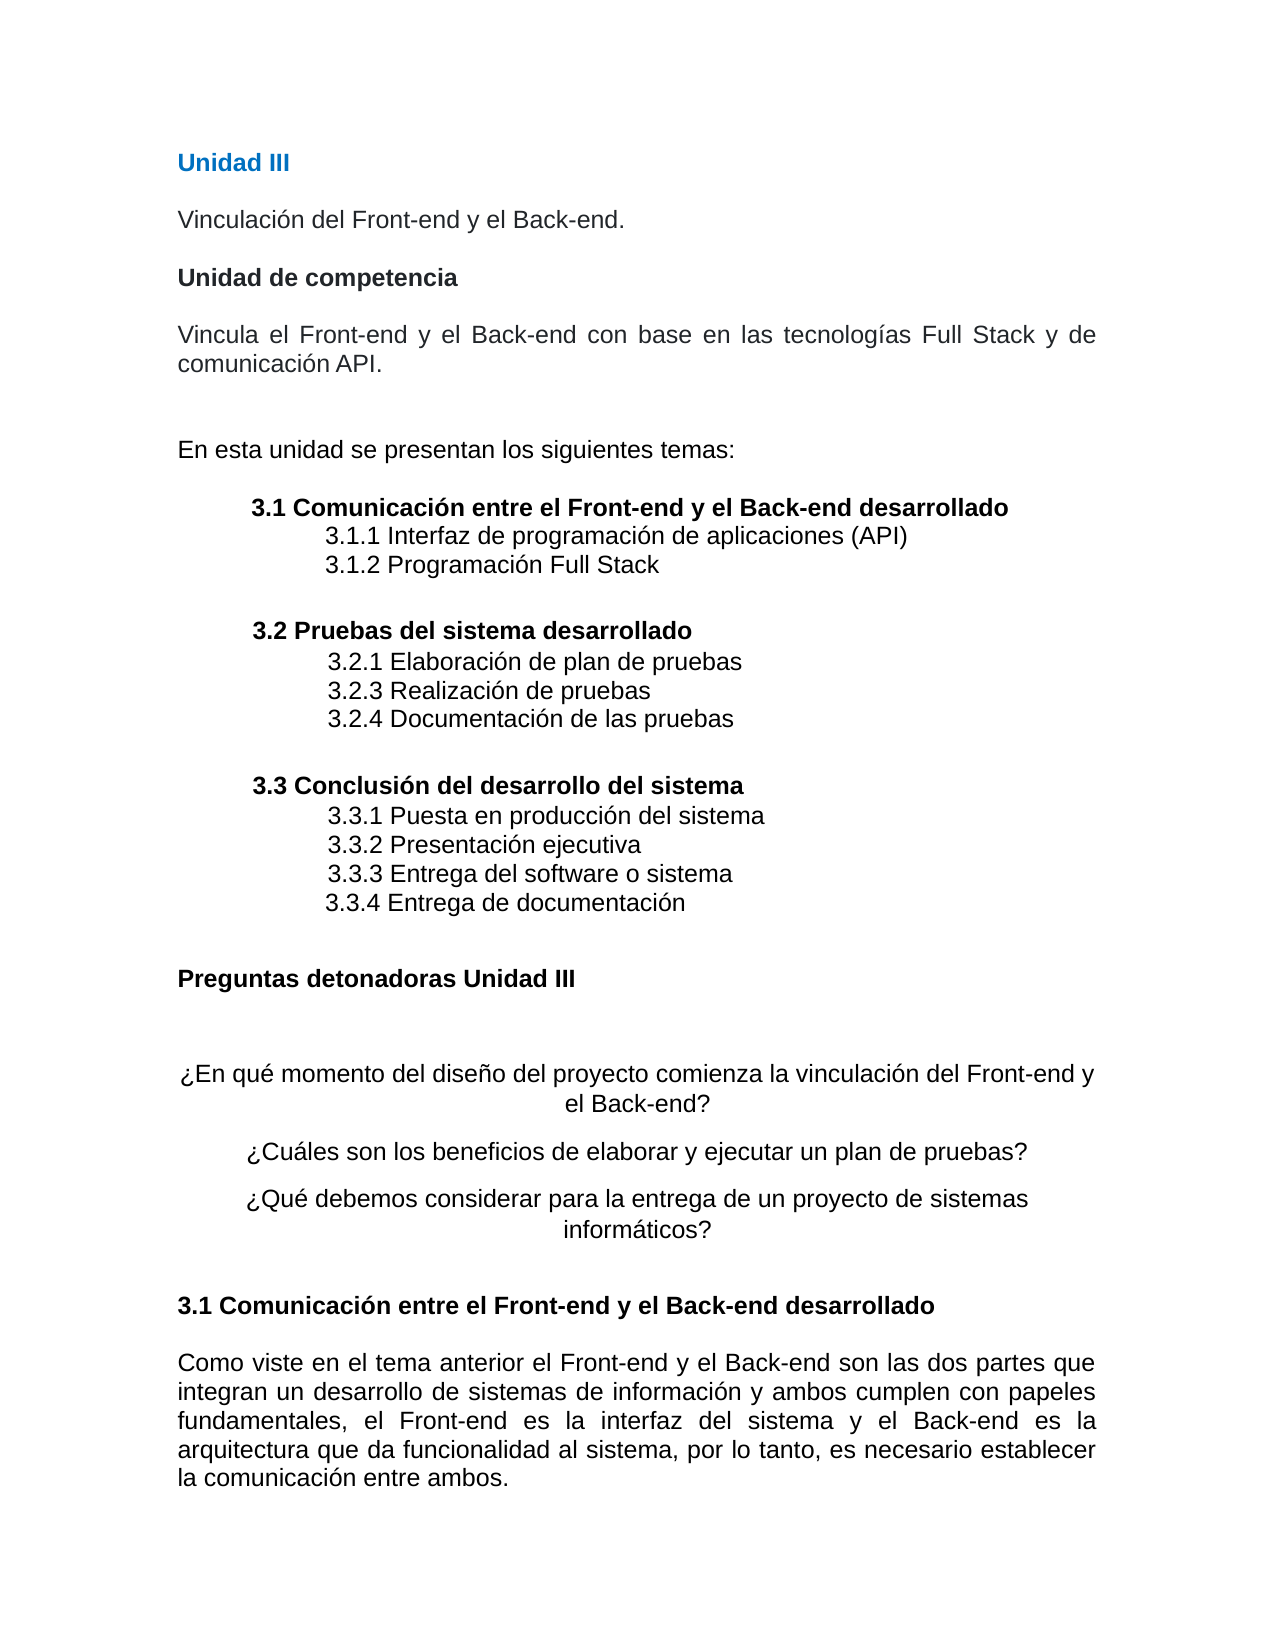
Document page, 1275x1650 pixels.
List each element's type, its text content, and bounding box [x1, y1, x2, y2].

list 3.3.1 Puesta en producción del sistema [327, 801, 1098, 830]
text ¿Cuáles son los beneficios de elaborar y ejecutar un plan de pruebas? [177, 1137, 1098, 1165]
text Vincula el Front-end y el Back-end con base en las tecnologías Full Stack y de comunicación API. [177, 320, 1098, 378]
text 3.1 Comunicación entre el Front-end y el Back-end desarrollado [177, 1291, 1098, 1320]
text Preguntas detonadoras Unidad III [177, 964, 1098, 992]
text ¿En qué momento del diseño del proyecto comienza la vinculación del Front-end y el Back-end? [177, 1058, 1098, 1118]
text Unidad III [177, 148, 1098, 176]
text 3.1 Comunicación entre el Front-end y el Back-end desarrollado [251, 493, 1098, 521]
text En esta unidad se presentan los siguientes temas: [177, 435, 1098, 464]
list 3.2.3 Realización de pruebas 3.2.4 Documentación de las pruebas [327, 676, 1098, 733]
list 3.3.4 Entrega de documentación [325, 888, 1098, 916]
list 3.3 Conclusión del desarrollo del sistema [215, 767, 1098, 801]
text Vinculación del Front-end y el Back-end. [177, 205, 1098, 234]
text 3.1.1 Interfaz de programación de aplicaciones (API) [325, 521, 1098, 550]
list 3.2 Pruebas del sistema desarrollado [215, 613, 1098, 647]
text ¿Qué debemos considerar para la entrega de un proyecto de sistemas informáticos? [177, 1184, 1098, 1243]
text 3.1.2 Programación Full Stack [325, 550, 1098, 579]
text Como viste en el tema anterior el Front-end y el Back-end son las dos partes que integran un desarrollo de sistemas de información y ambos cumplen con papeles fundamentales, el Front-end es la interfaz del sistema y el Back-end es la arquitectura que da funcionalidad al sistema, por lo tanto, es necesario establecer la comunicación entre ambos. [177, 1348, 1098, 1492]
list 3.2.1 Elaboración de plan de pruebas [327, 647, 1098, 676]
list 3.3.2 Presentación ejecutiva 3.3.3 Entrega del software o sistema [327, 830, 1098, 888]
text Unidad de competencia [177, 263, 1098, 291]
